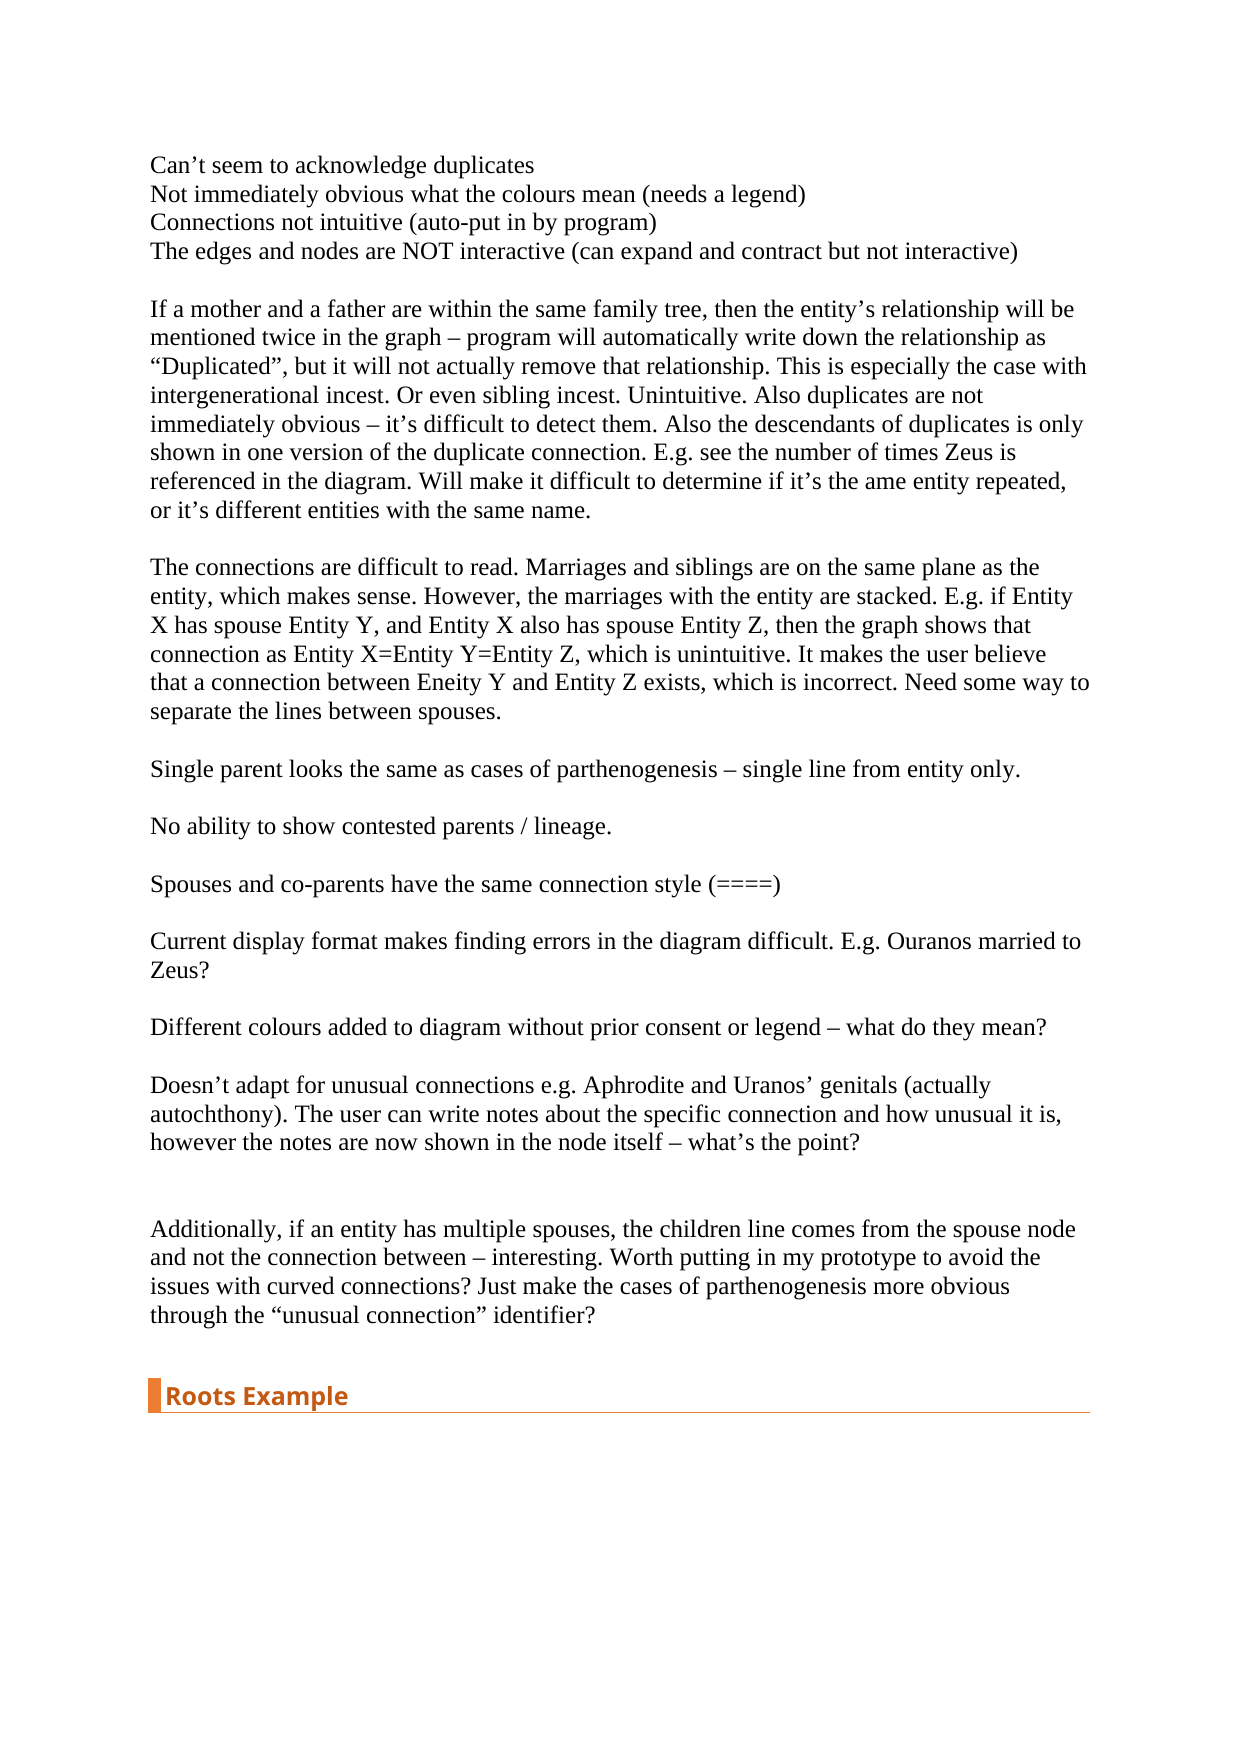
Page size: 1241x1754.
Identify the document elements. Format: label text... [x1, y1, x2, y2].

text Doesn’t adapt for unusual connections e.g. Aphrodite and Uranos’ genitals (actually autochthony). The user can write notes about the specific connection and how unusual it is, however the notes are now shown in the node itself – what’s the point? [150, 1070, 1090, 1156]
text If a mother and a father are within the same family tree, then the entity’s relationship will be mentioned twice in the graph – program will automatically write down the relationship as “Duplicated”, but it will not actually remove that relationship. This is especially the case with intergenerational incest. Or even sibling incest. Unintuitive. Also duplicates are not immediately obvious – it’s difficult to detect them. Also the descendants of duplicates is only shown in one version of the duplicate connection. E.g. see the number of times Zeus is referenced in the diagram. Will make it difficult to determine if it’s the ame entity repeated, or it’s different entities with the same name. [150, 294, 1090, 524]
text Not immediately obvious what the colours mean (needs a legend) [150, 179, 1090, 207]
text Spouses and co-parents have the same connection style (====) [150, 869, 1090, 897]
text Current display format makes finding errors in the diagram difficult. E.g. Ouranos married to Zeus? [150, 926, 1090, 984]
text Can’t seem to acknowledge duplicates [150, 150, 1090, 179]
text The edges and nodes are NOT interactive (can expand and contract but not interactive) [150, 236, 1090, 265]
text Different colours added to diagram without prior consent or legend – what do they mean? [150, 1012, 1090, 1041]
text No ability to show contested parents / lineage. [150, 811, 1090, 840]
text Additionally, if an entity has multiple spouses, the children line comes from the spouse node and not the connection between – interesting. Worth putting in my prototype to avoid the issues with curved connections? Just make the cases of parthenogenesis more obvious through the “unusual connection” identifier? [150, 1214, 1090, 1329]
text Single parent looks the same as cases of parthenogenesis – single line from entity only. [150, 754, 1090, 782]
subtitle Roots Example [161, 1378, 1090, 1412]
text Connections not intuitive (auto-put in by program) [150, 207, 1090, 236]
text The connections are difficult to read. Marriages and siblings are on the same plane as the entity, which makes sense. However, the marriages with the entity are stacked. E.g. if Entity X has spouse Entity Y, and Entity X also has spouse Entity Z, then the graph shows that connection as Entity X=Entity Y=Entity Z, which is unintuitive. It makes the user believe that a connection between Eneity Y and Entity Z exists, which is incorrect. Need some way to separate the lines between spouses. [150, 552, 1090, 725]
